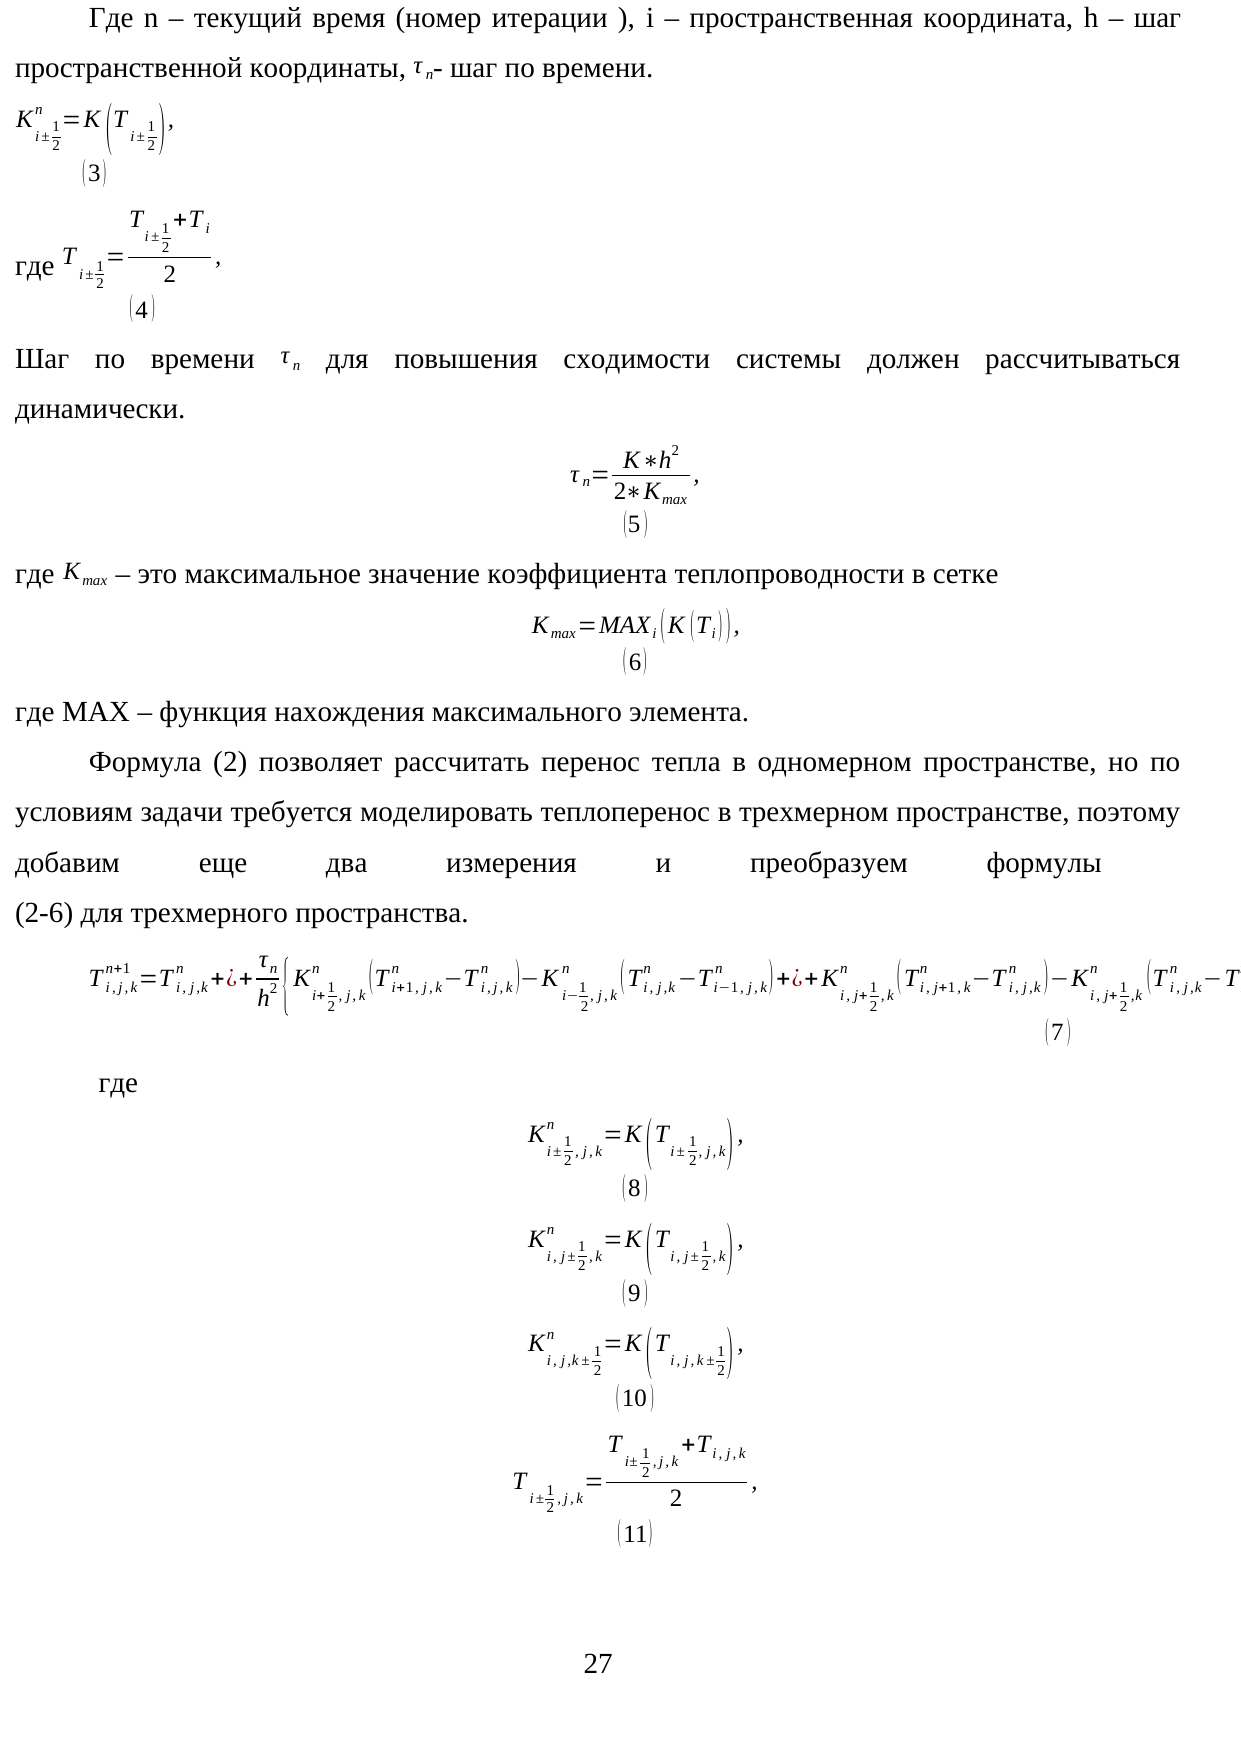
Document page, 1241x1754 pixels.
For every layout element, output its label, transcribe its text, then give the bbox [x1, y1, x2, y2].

text где [88, 1065, 1181, 1099]
text Формула (2) позволяет рассчитать перенос тепла в одномерном пространстве, но по условиям задачи требуется моделировать теплоперенос в трехмерном пространстве, поэтому добавим еще два измерения и преобразуем формулы (2-6) для трехмерного пространства. [15, 744, 1181, 929]
text где MAX – функция нахождения максимального элемента. [15, 694, 1181, 727]
text Шаг по времени для повышения сходимости системы должен рассчитываться динамически. [15, 341, 1181, 425]
text где [15, 206, 1181, 324]
text Где n – текущий время (номер итерации ), i – пространственная координата, h – шаг пространственной координаты, - шаг по времени. [15, 0, 1181, 84]
text где – это максимальное значение коэффициента теплопроводности в сетке [15, 556, 1181, 590]
